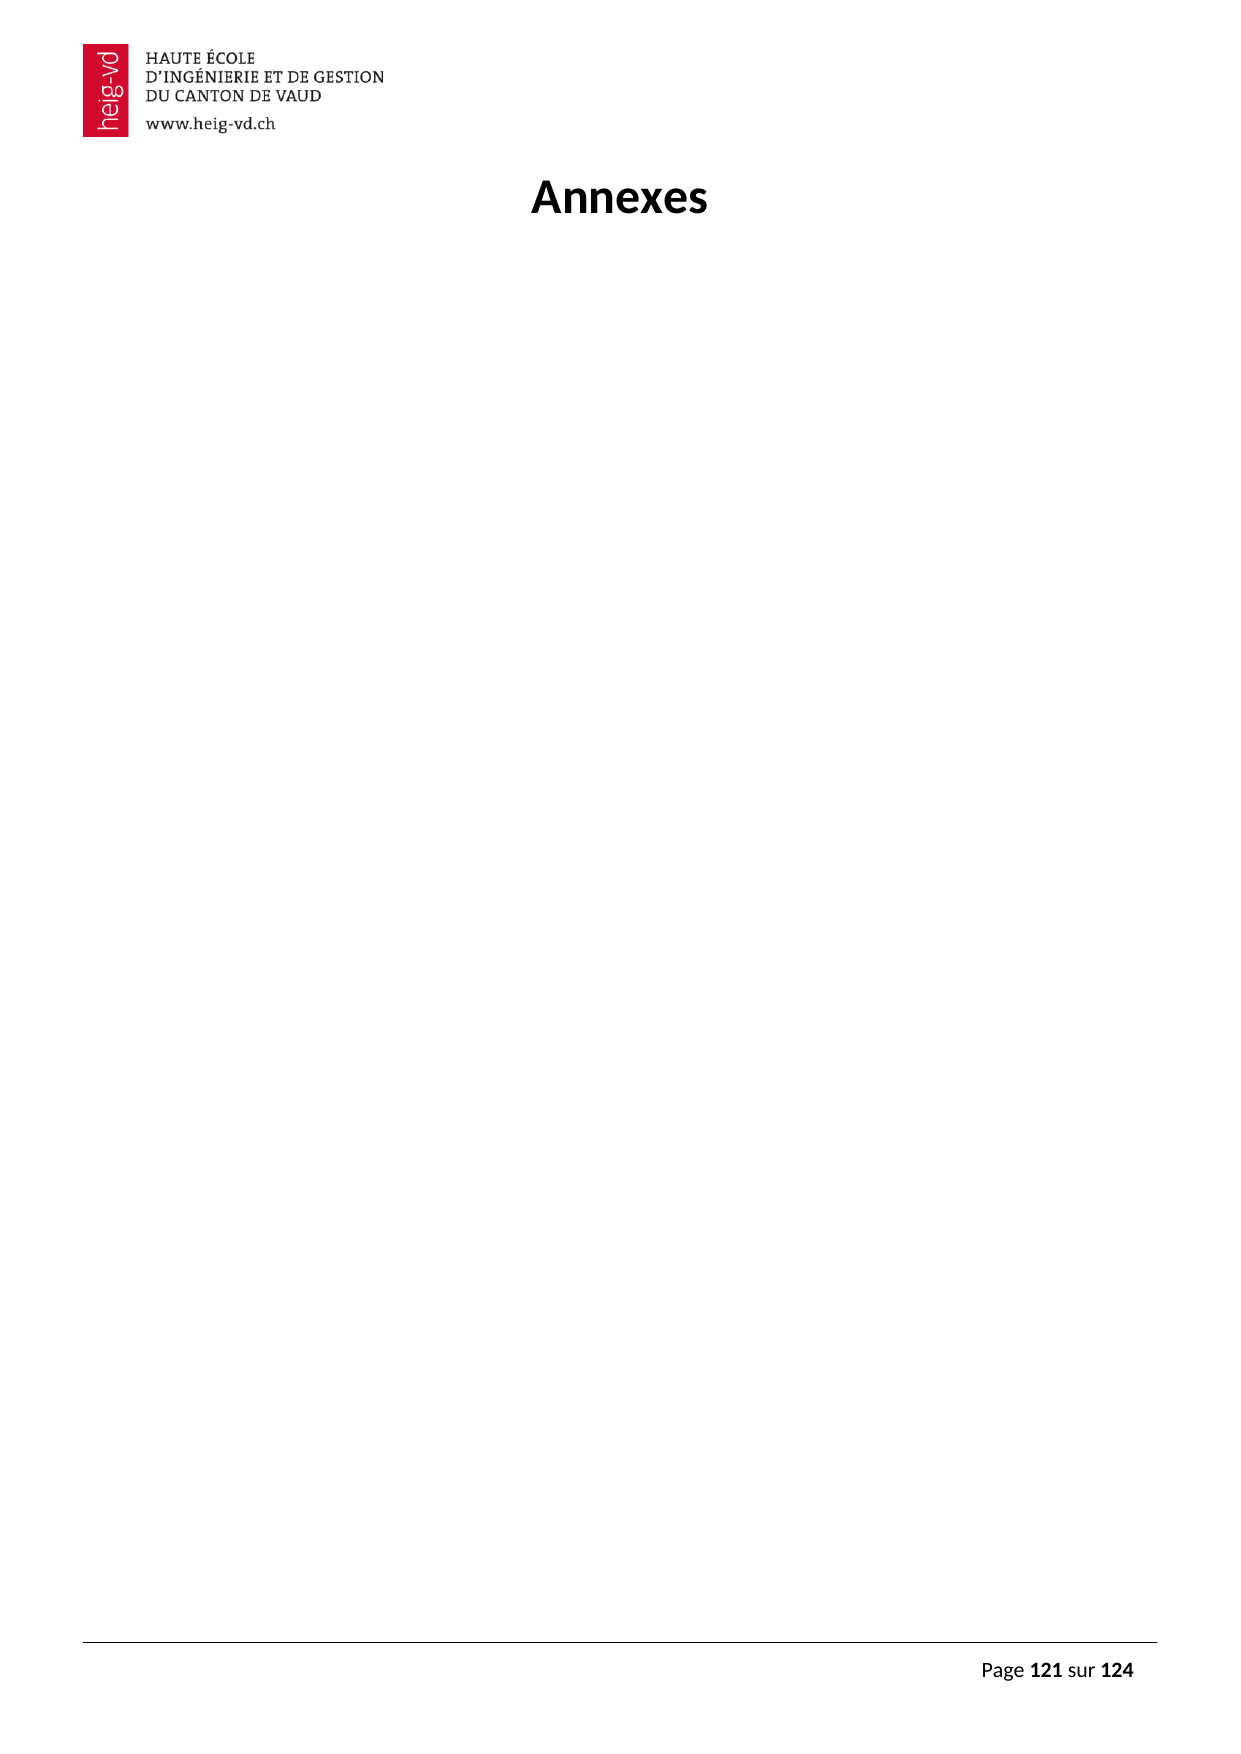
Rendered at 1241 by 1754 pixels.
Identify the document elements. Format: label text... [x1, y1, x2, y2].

text Annexes [83, 165, 1157, 226]
picture [83, 44, 384, 137]
